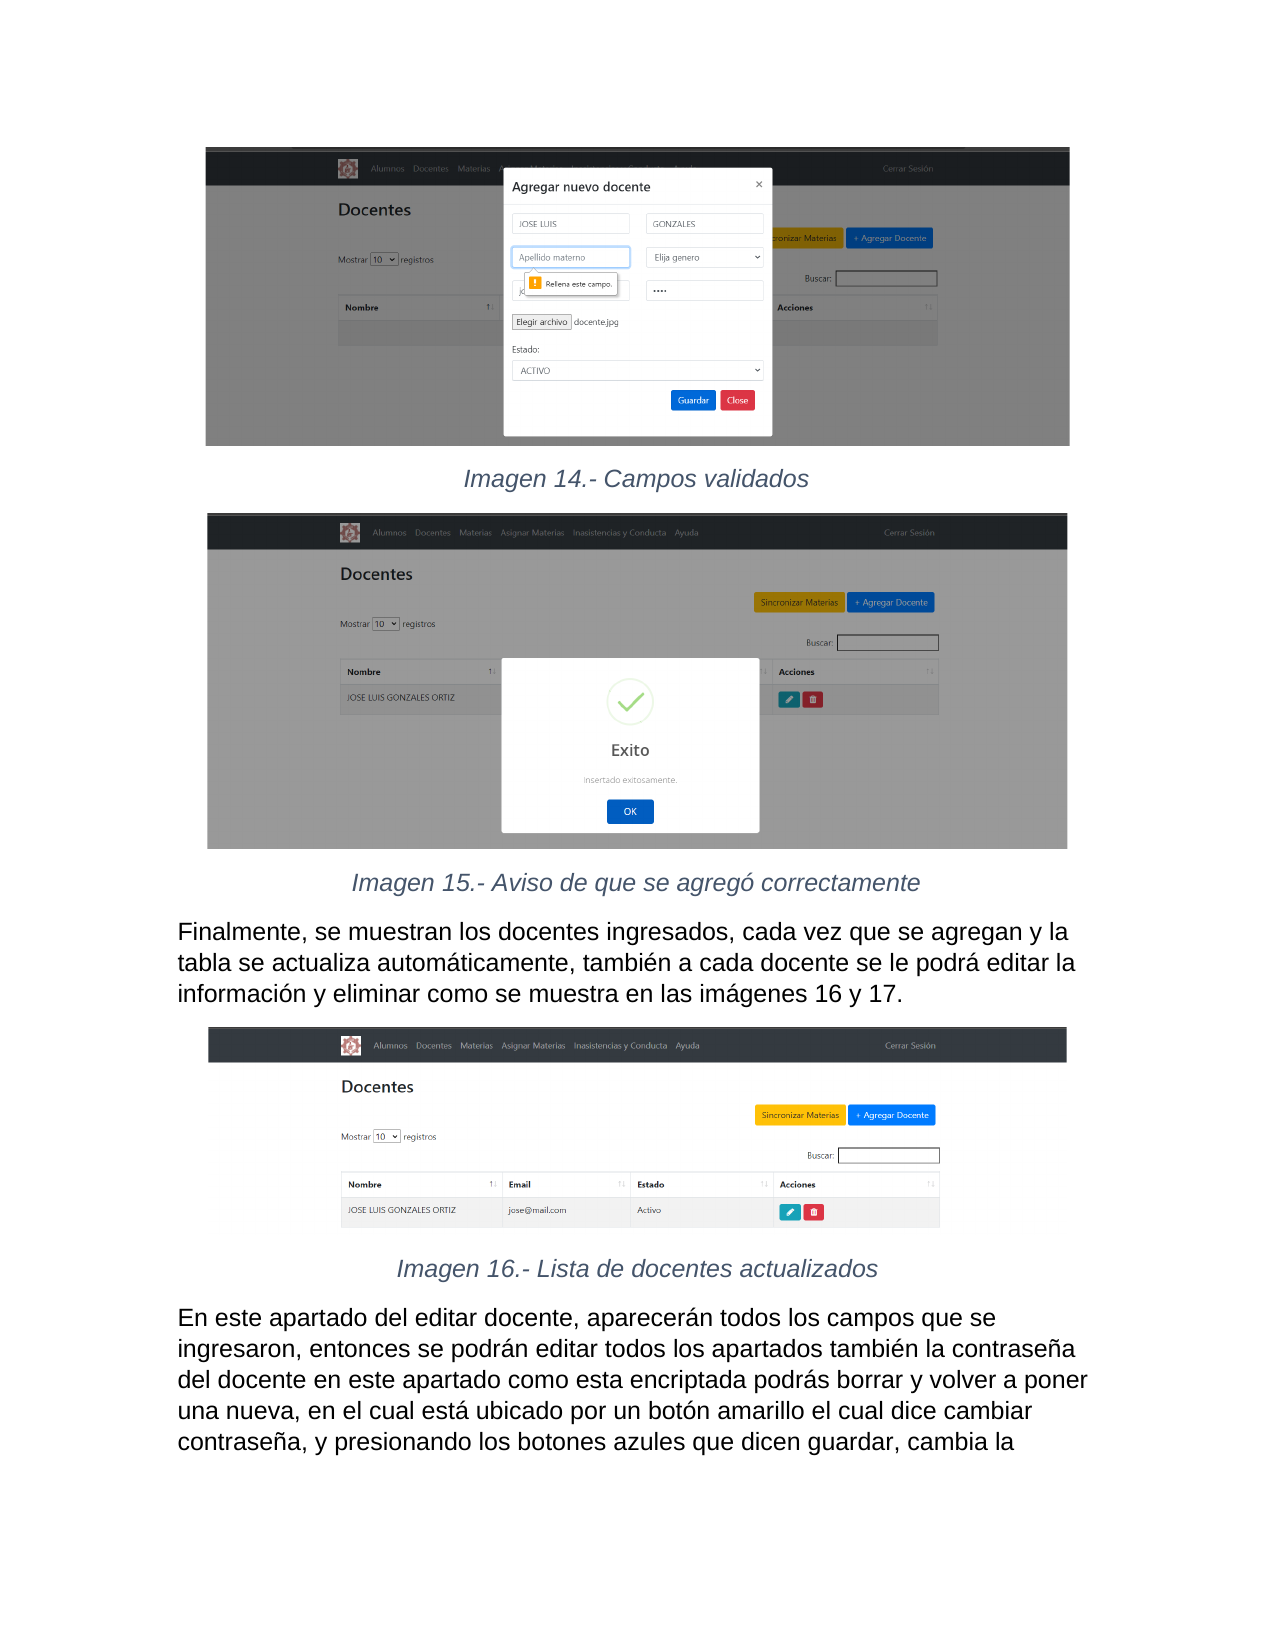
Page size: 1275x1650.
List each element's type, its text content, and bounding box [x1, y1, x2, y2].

text Imagen 14.- Campos validados [177, 464, 1098, 493]
picture [205, 147, 1070, 446]
text Finalmente, se muestran los docentes ingresados, cada vez que se agregan y la tabla se actualiza automáticamente, también a cada docente se le podrá editar la información y eliminar como se muestra en las imágenes 16 y 17. [177, 917, 1098, 1008]
text Imagen 16.- Lista de docentes actualizados [177, 1254, 1098, 1282]
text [177, 1303, 1098, 1456]
picture [208, 1027, 1067, 1235]
text Imagen 15.- Aviso de que se agregó correctamente [177, 868, 1098, 896]
picture [207, 513, 1068, 849]
